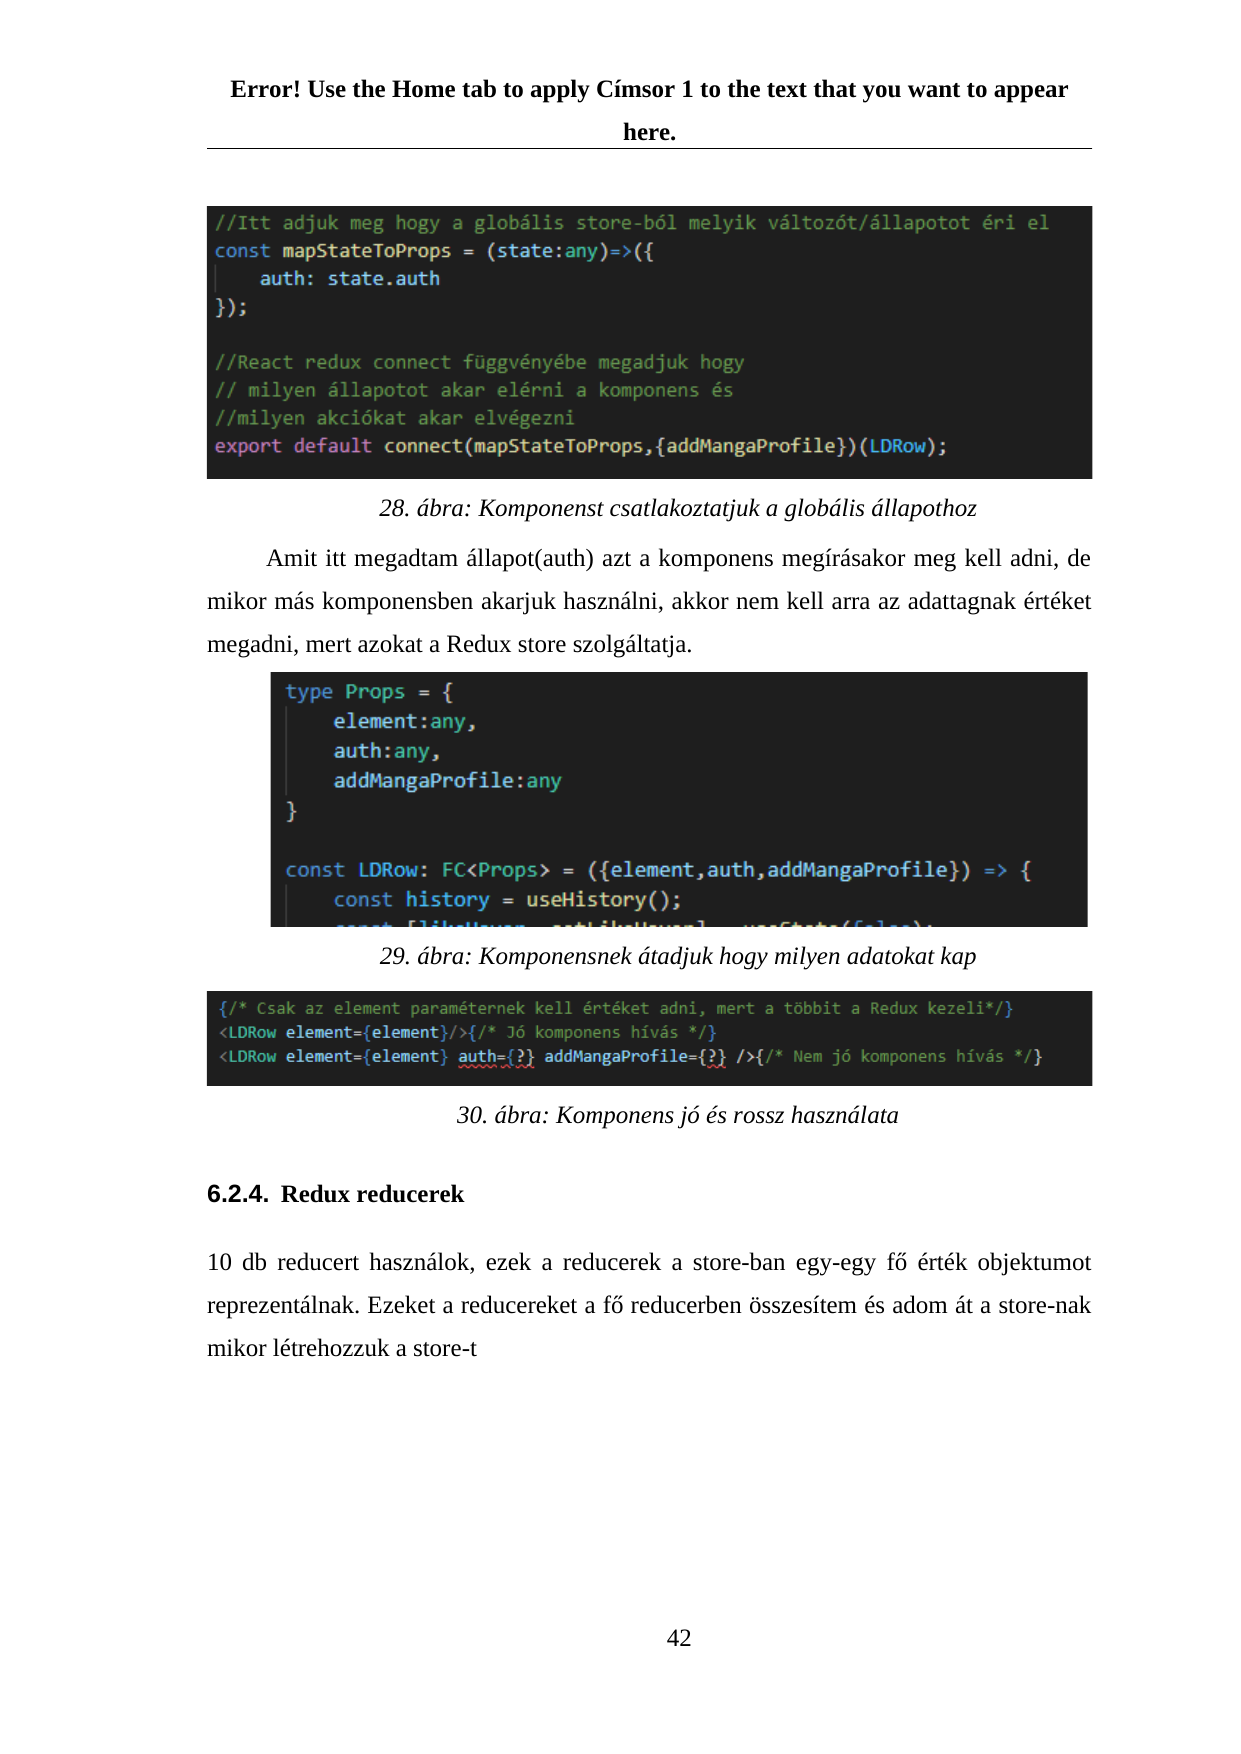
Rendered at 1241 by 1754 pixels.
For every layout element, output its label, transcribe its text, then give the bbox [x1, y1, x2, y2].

text 28. ábra: Komponenst csatlakoztatjuk a globális állapothoz [207, 493, 1092, 522]
text Amit itt megadtam állapot(auth) azt a komponens megírásakor meg kell adni, de mikor más komponensben akarjuk használni, akkor nem kell arra az adattagnak értéket megadni, mert azokat a Redux store szolgáltatja. [207, 543, 1092, 658]
picture [206, 991, 1093, 1086]
text 10 db reducert használok, ezek a reducerek a store-ban egy-egy fő érték objektumot reprezentálnak. Ezeket a reducereket a fő reducerben összesítem és adom át a store-nak mikor létrehozzuk a store-t [207, 1247, 1092, 1362]
picture [206, 206, 1093, 479]
text 30. ábra: Komponens jó és rossz használata [207, 1100, 1092, 1128]
subtitle Redux reducerek [207, 1178, 1092, 1207]
text 29. ábra: Komponensnek átadjuk hogy milyen adatokat kap [207, 941, 1092, 970]
picture [270, 672, 1088, 927]
